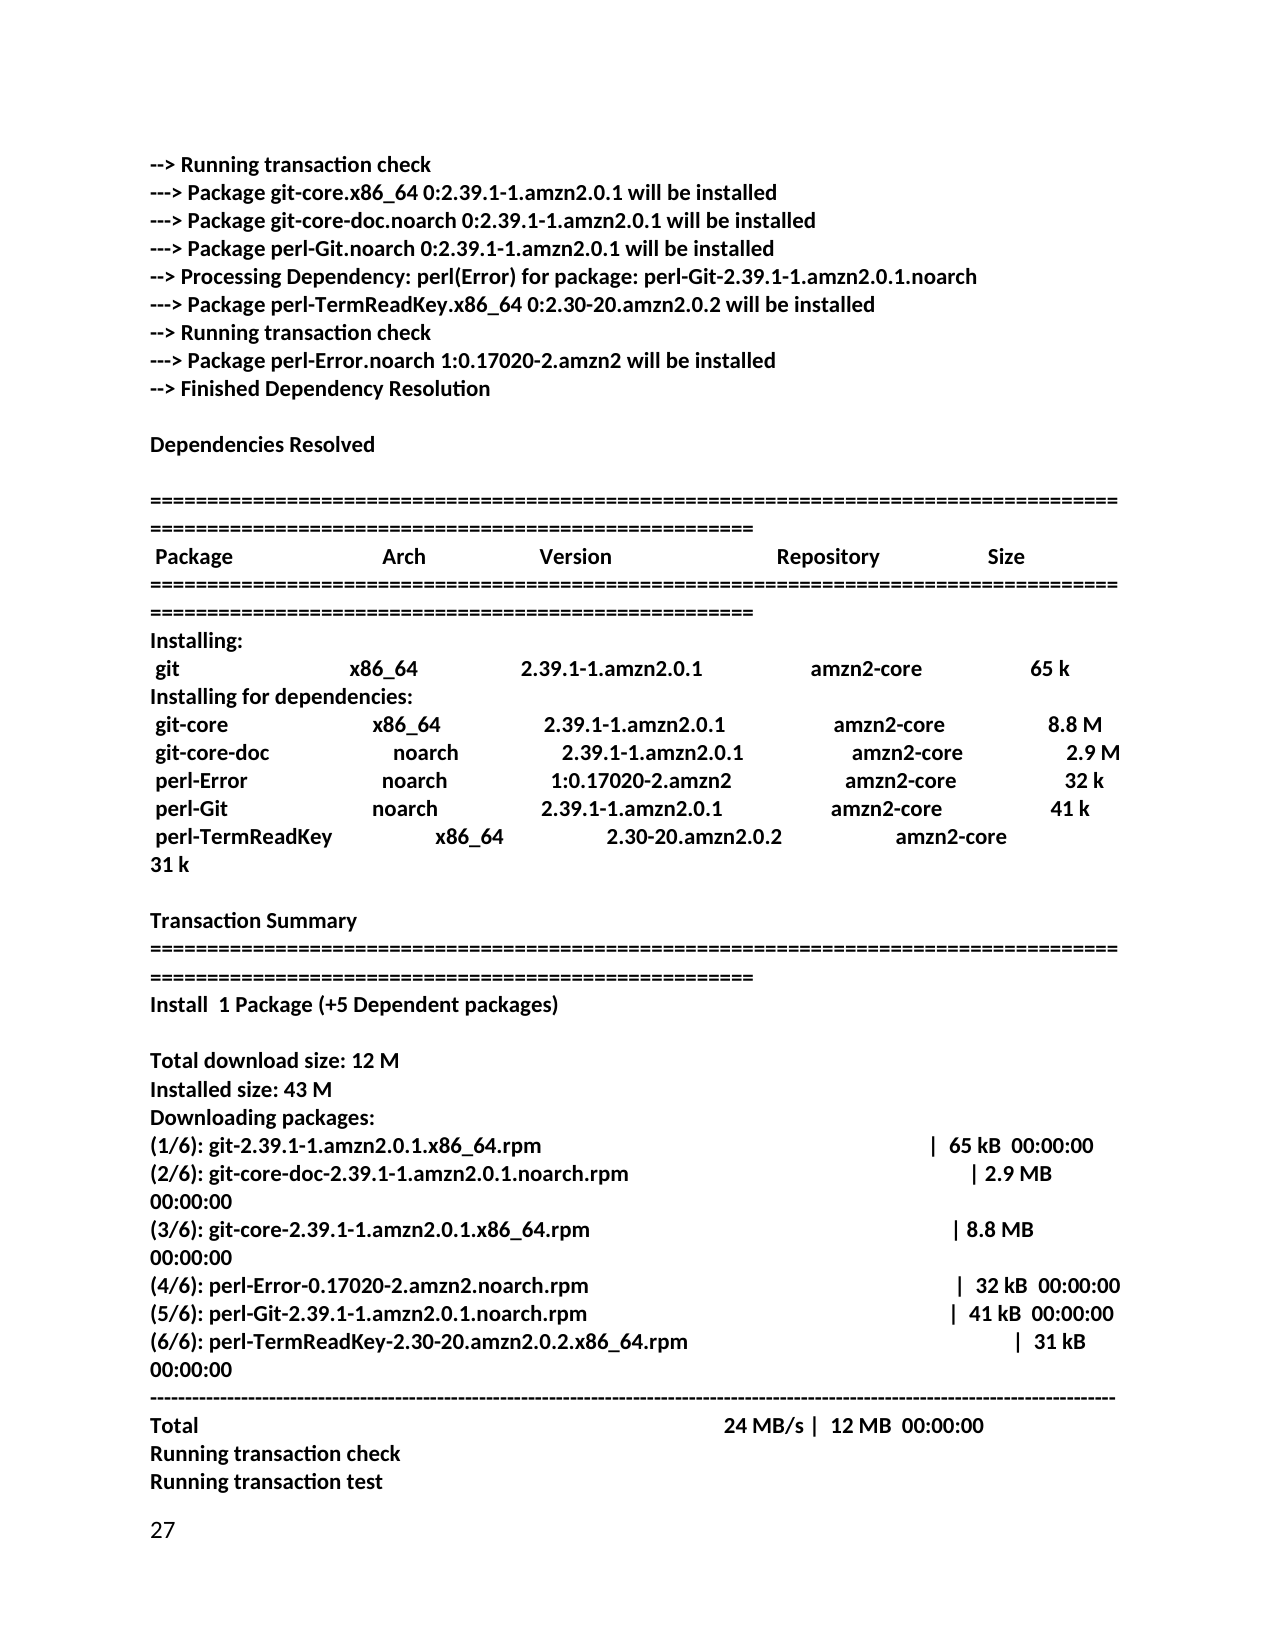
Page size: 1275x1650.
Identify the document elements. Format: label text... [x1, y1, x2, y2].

text ---> Package perl-Error.noarch 1:0.17020-2.amzn2 will be installed [150, 346, 1125, 374]
text --> Processing Dependency: perl(Error) for package: perl-Git-2.39.1-1.amzn2.0.1.noarch [150, 262, 1125, 290]
text ---> Package git-core-doc.noarch 0:2.39.1-1.amzn2.0.1 will be installed [150, 206, 1125, 234]
text Install 1 Package (+5 Dependent packages) [150, 991, 1125, 1019]
text Running transaction check [150, 1439, 1125, 1467]
text ========================================================================================================================================== [150, 486, 1125, 542]
text Total download size: 12 M [150, 1047, 1125, 1075]
text Transaction Summary [150, 907, 1125, 934]
text (4/6): perl-Error-0.17020-2.amzn2.noarch.rpm | 32 kB 00:00:00 [150, 1271, 1125, 1299]
text (1/6): git-2.39.1-1.amzn2.0.1.x86_64.rpm | 65 kB 00:00:00 [150, 1131, 1125, 1159]
text Installing for dependencies: [150, 682, 1125, 710]
text --> Running transaction check [150, 318, 1125, 346]
text --> Finished Dependency Resolution [150, 374, 1125, 402]
text ========================================================================================================================================== [150, 570, 1125, 626]
text ---> Package perl-TermReadKey.x86_64 0:2.30-20.amzn2.0.2 will be installed [150, 290, 1125, 318]
text Running transaction test [150, 1467, 1125, 1495]
text (3/6): git-core-2.39.1-1.amzn2.0.1.x86_64.rpm | 8.8 MB 00:00:00 [150, 1215, 1125, 1271]
text (2/6): git-core-doc-2.39.1-1.amzn2.0.1.noarch.rpm | 2.9 MB 00:00:00 [150, 1159, 1125, 1215]
text perl-TermReadKey x86_64 2.30-20.amzn2.0.2 amzn2-core 31 k [150, 822, 1125, 878]
text Dependencies Resolved [150, 430, 1125, 458]
text Installed size: 43 M [150, 1075, 1125, 1103]
text (6/6): perl-TermReadKey-2.30-20.amzn2.0.2.x86_64.rpm | 31 kB 00:00:00 [150, 1327, 1125, 1383]
text ---> Package perl-Git.noarch 0:2.39.1-1.amzn2.0.1 will be installed [150, 234, 1125, 262]
text perl-Error noarch 1:0.17020-2.amzn2 amzn2-core 32 k [150, 766, 1125, 794]
text perl-Git noarch 2.39.1-1.amzn2.0.1 amzn2-core 41 k [150, 794, 1125, 822]
text ========================================================================================================================================== [150, 934, 1125, 991]
text ------------------------------------------------------------------------------------------------------------------------------------------ [150, 1383, 1125, 1411]
text git x86_64 2.39.1-1.amzn2.0.1 amzn2-core 65 k [150, 654, 1125, 682]
text Total 24 MB/s | 12 MB 00:00:00 [150, 1411, 1125, 1439]
text --> Running transaction check [150, 150, 1125, 178]
text ---> Package git-core.x86_64 0:2.39.1-1.amzn2.0.1 will be installed [150, 178, 1125, 206]
text git-core x86_64 2.39.1-1.amzn2.0.1 amzn2-core 8.8 M [150, 710, 1125, 738]
text Installing: [150, 626, 1125, 654]
text Package Arch Version Repository Size [150, 542, 1125, 570]
text git-core-doc noarch 2.39.1-1.amzn2.0.1 amzn2-core 2.9 M [150, 738, 1125, 766]
text Downloading packages: [150, 1103, 1125, 1131]
text (5/6): perl-Git-2.39.1-1.amzn2.0.1.noarch.rpm | 41 kB 00:00:00 [150, 1299, 1125, 1327]
